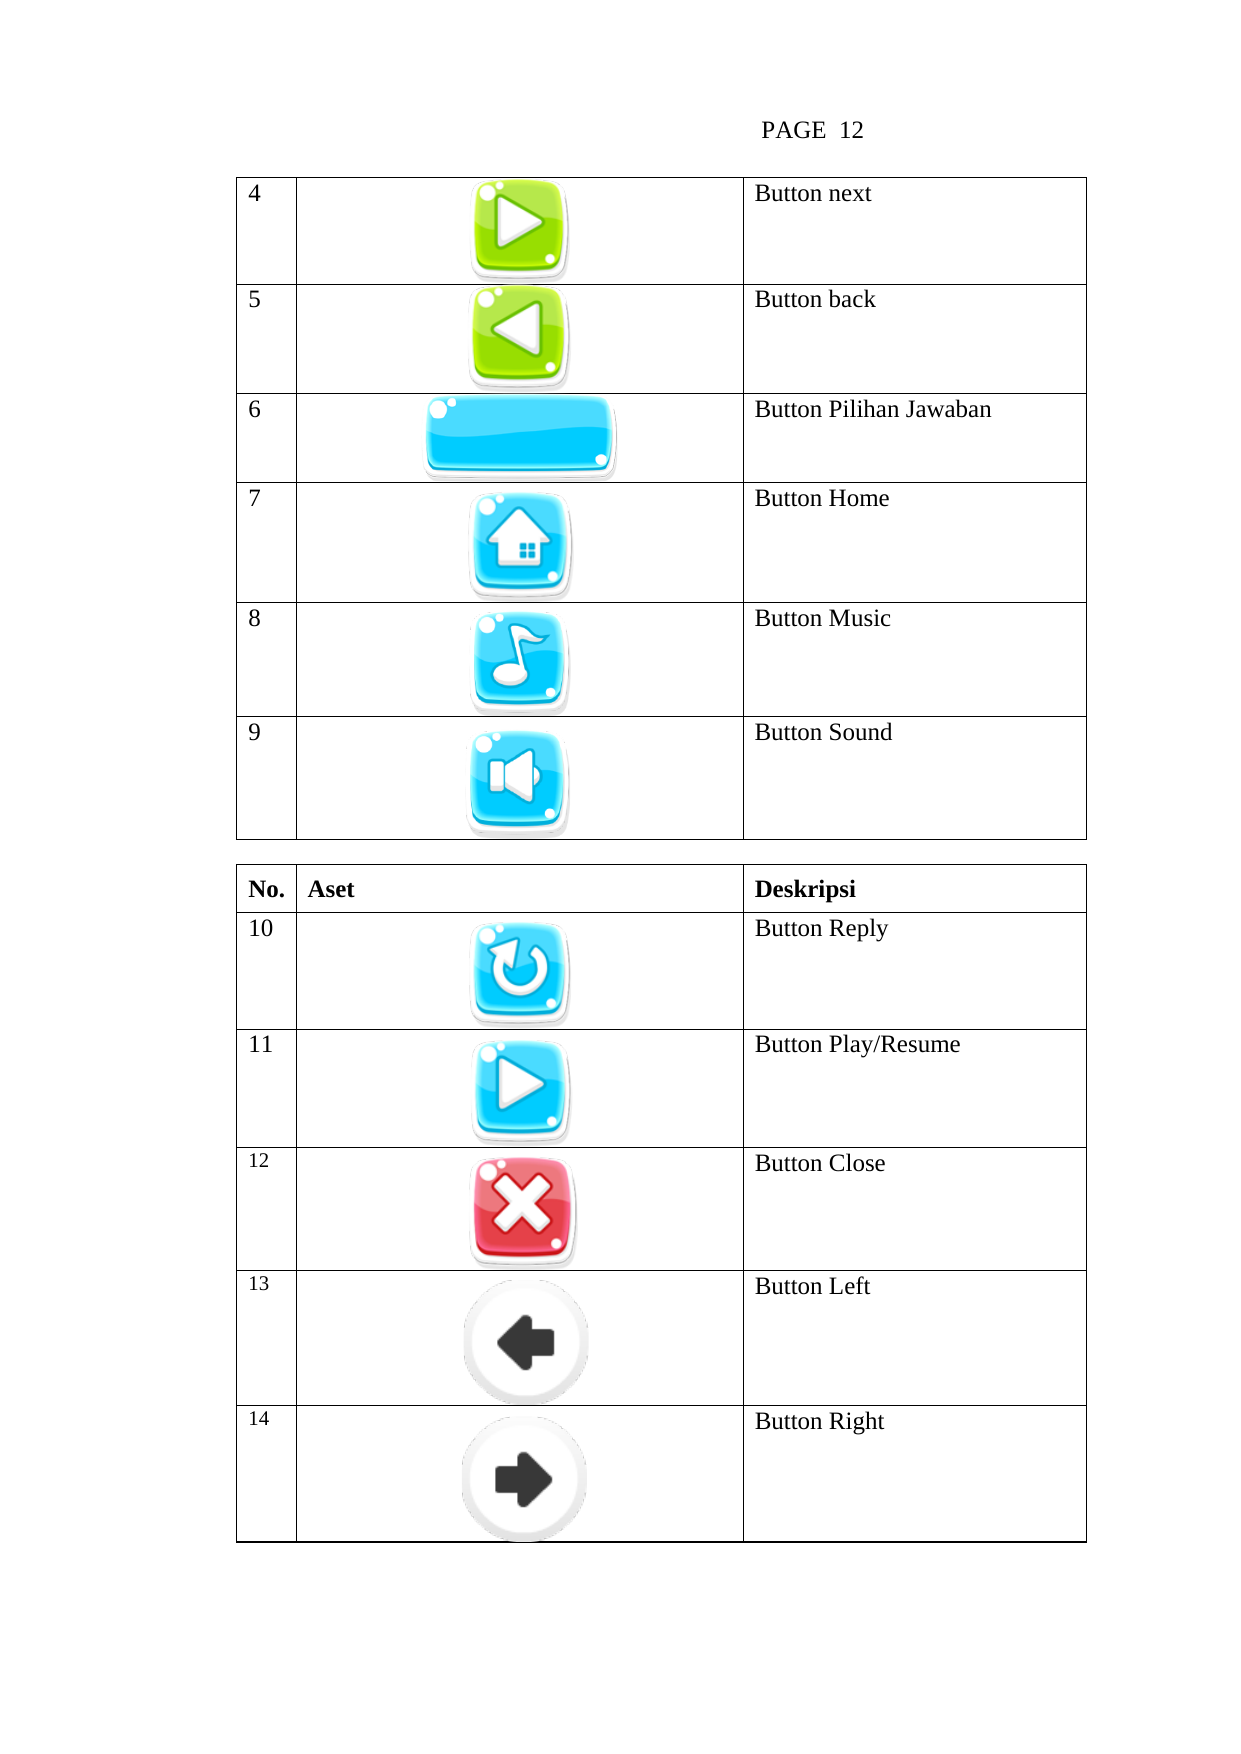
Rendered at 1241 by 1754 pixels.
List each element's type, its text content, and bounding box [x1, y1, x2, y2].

table_cell Button Music [744, 603, 1086, 716]
table_cell Button Close [744, 1148, 1086, 1270]
table_header Deskripsi [744, 865, 1086, 912]
table_cell [618, 394, 743, 482]
picture [468, 610, 571, 717]
table_cell 12 [237, 1148, 296, 1270]
table_cell [570, 178, 743, 283]
table_header Aset [297, 865, 743, 912]
picture [470, 1040, 573, 1147]
table_cell [297, 1148, 743, 1270]
picture [461, 1416, 587, 1542]
picture [463, 1280, 589, 1405]
table_cell Button Right [744, 1406, 1086, 1541]
table_cell Button Play/Resume [744, 1030, 1086, 1147]
table_cell [297, 285, 467, 393]
picture [464, 729, 571, 839]
table_cell 4 [237, 178, 296, 283]
table_cell [297, 717, 743, 839]
table_cell [297, 1271, 743, 1405]
picture [467, 491, 575, 603]
table_cell Button Left [744, 1271, 1086, 1405]
table_cell [297, 603, 743, 716]
picture [468, 921, 572, 1029]
table_cell [297, 1406, 743, 1541]
table_cell Button Home [744, 483, 1086, 602]
table_cell Button back [744, 285, 1086, 393]
table_cell 13 [237, 1271, 296, 1405]
table_cell Button Sound [744, 717, 1086, 839]
picture [468, 1156, 578, 1271]
picture [421, 178, 618, 482]
table_header No. [237, 865, 296, 912]
table_cell 8 [237, 603, 296, 716]
table_cell [297, 1030, 743, 1147]
table_cell 10 [237, 913, 296, 1028]
table_cell [297, 178, 469, 283]
table_cell 6 [237, 394, 296, 482]
table_cell 5 [237, 285, 296, 393]
table_cell Button Reply [744, 913, 1086, 1028]
table_cell [297, 483, 743, 602]
table_cell 7 [237, 483, 296, 602]
table_cell Button Pilihan Jawaban [744, 394, 1086, 482]
table_cell 9 [237, 717, 296, 839]
table_cell [297, 913, 743, 1028]
table_cell 11 [237, 1030, 296, 1147]
table_cell [572, 285, 743, 393]
table_cell Button next [744, 178, 1086, 283]
table_cell [297, 394, 421, 482]
table_cell 14 [237, 1406, 296, 1541]
